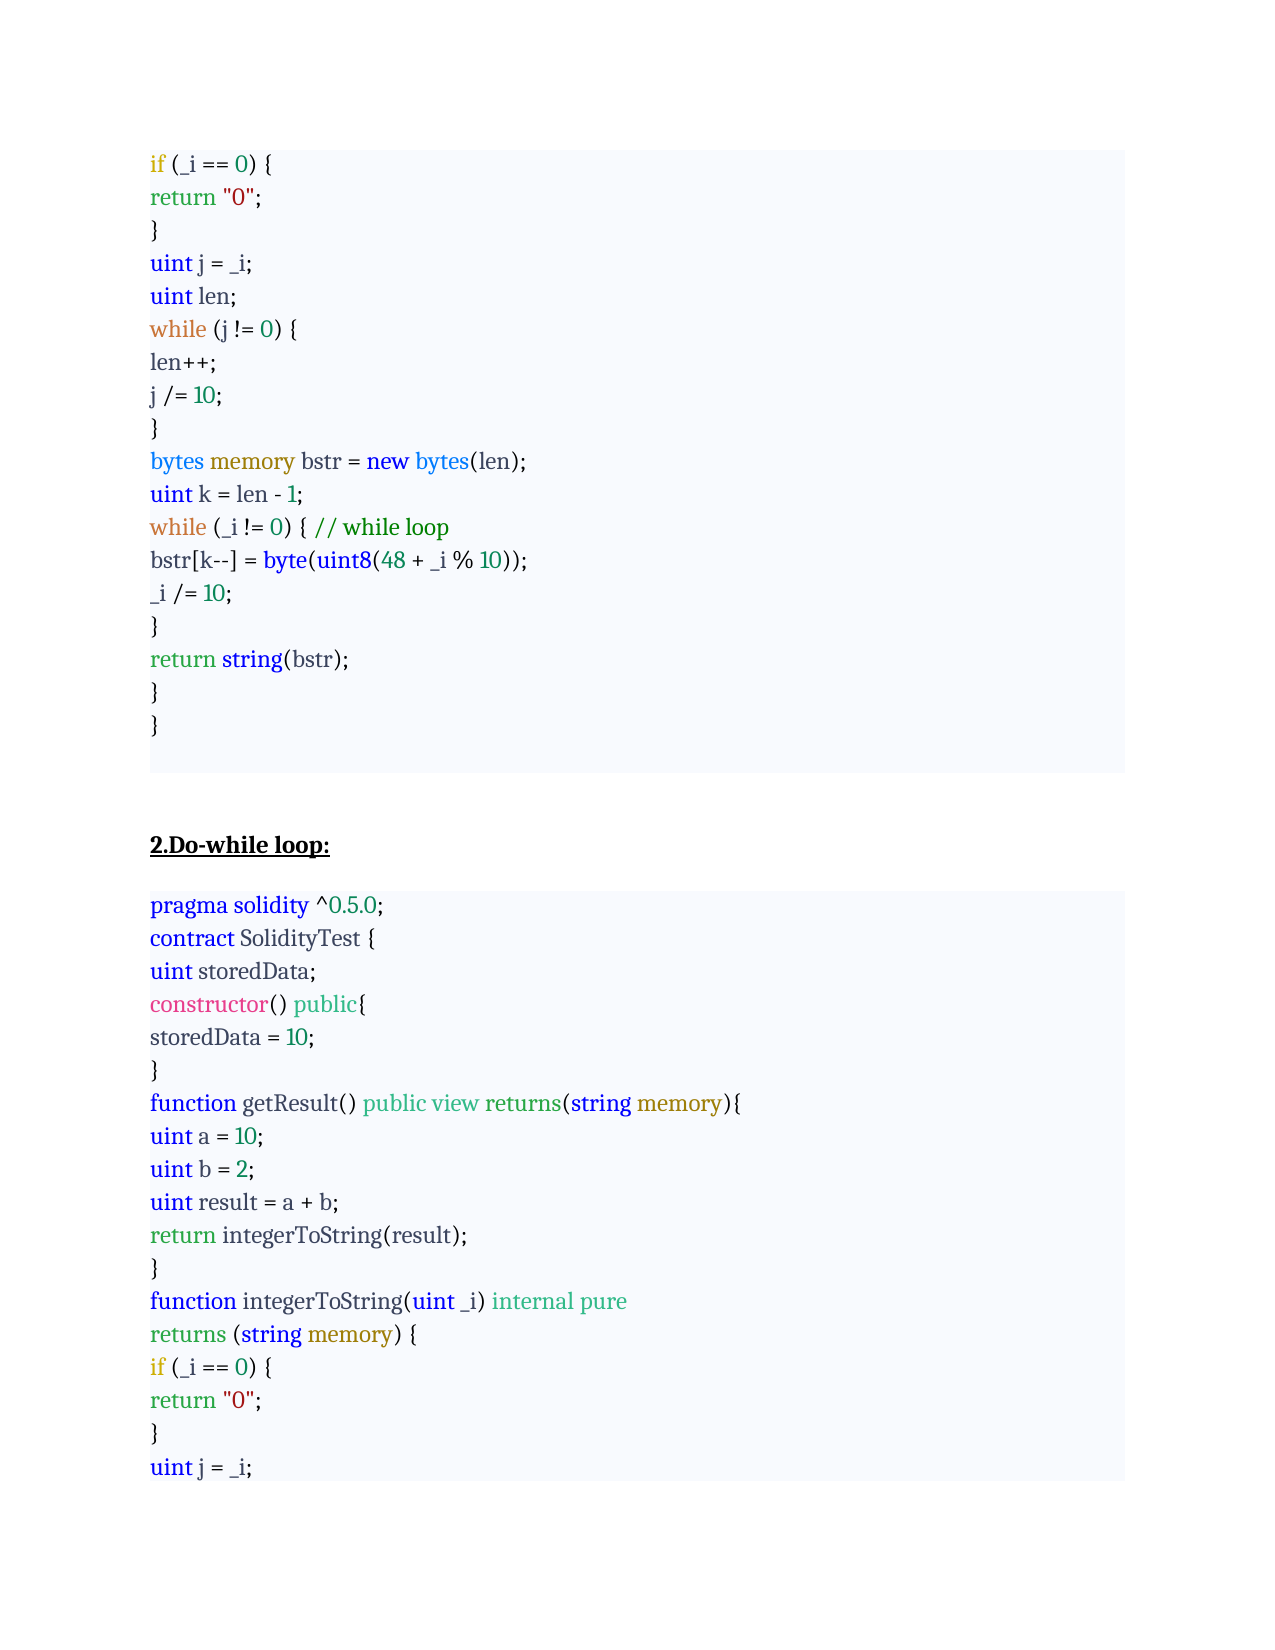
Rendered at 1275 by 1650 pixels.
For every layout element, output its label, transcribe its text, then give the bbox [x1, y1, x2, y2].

text while (j != 0) { [150, 315, 1125, 344]
text _i /= 10; [150, 579, 1125, 608]
text return string(bstr); [150, 645, 1125, 674]
text constructor() public{ [150, 990, 1125, 1019]
text j /= 10; [150, 381, 1125, 410]
text } [150, 1419, 1125, 1448]
text } [150, 1056, 1125, 1085]
text uint j = _i; [150, 249, 1125, 278]
text while (_i != 0) { // while loop [150, 513, 1125, 542]
text function getResult() public view returns(string memory){ [150, 1089, 1125, 1118]
text 2.Do-while loop: [150, 831, 1125, 860]
text } [150, 1254, 1125, 1283]
text storedData = 10; [150, 1023, 1125, 1052]
text } [150, 711, 1125, 740]
text uint result = a + b; [150, 1188, 1125, 1217]
text uint k = len - 1; [150, 480, 1125, 509]
text uint a = 10; [150, 1122, 1125, 1151]
text } [150, 216, 1125, 245]
text function integerToString(uint _i) internal pure [150, 1287, 1125, 1316]
text bstr[k--] = byte(uint8(48 + _i % 10)); [150, 546, 1125, 575]
text bytes memory bstr = new bytes(len); [150, 447, 1125, 476]
text if (_i == 0) { [150, 150, 1125, 179]
text uint len; [150, 282, 1125, 311]
text return "0"; [150, 183, 1125, 212]
text contract SolidityTest { [150, 924, 1125, 953]
text if (_i == 0) { [150, 1353, 1125, 1382]
text } [150, 678, 1125, 707]
text returns (string memory) { [150, 1320, 1125, 1349]
text uint b = 2; [150, 1155, 1125, 1184]
text uint storedData; [150, 957, 1125, 986]
text len++; [150, 348, 1125, 377]
text } [150, 414, 1125, 443]
text uint j = _i; [150, 1452, 1125, 1481]
text return "0"; [150, 1386, 1125, 1415]
text } [150, 612, 1125, 641]
text return integerToString(result); [150, 1221, 1125, 1250]
text pragma solidity ^0.5.0; [150, 891, 1125, 920]
